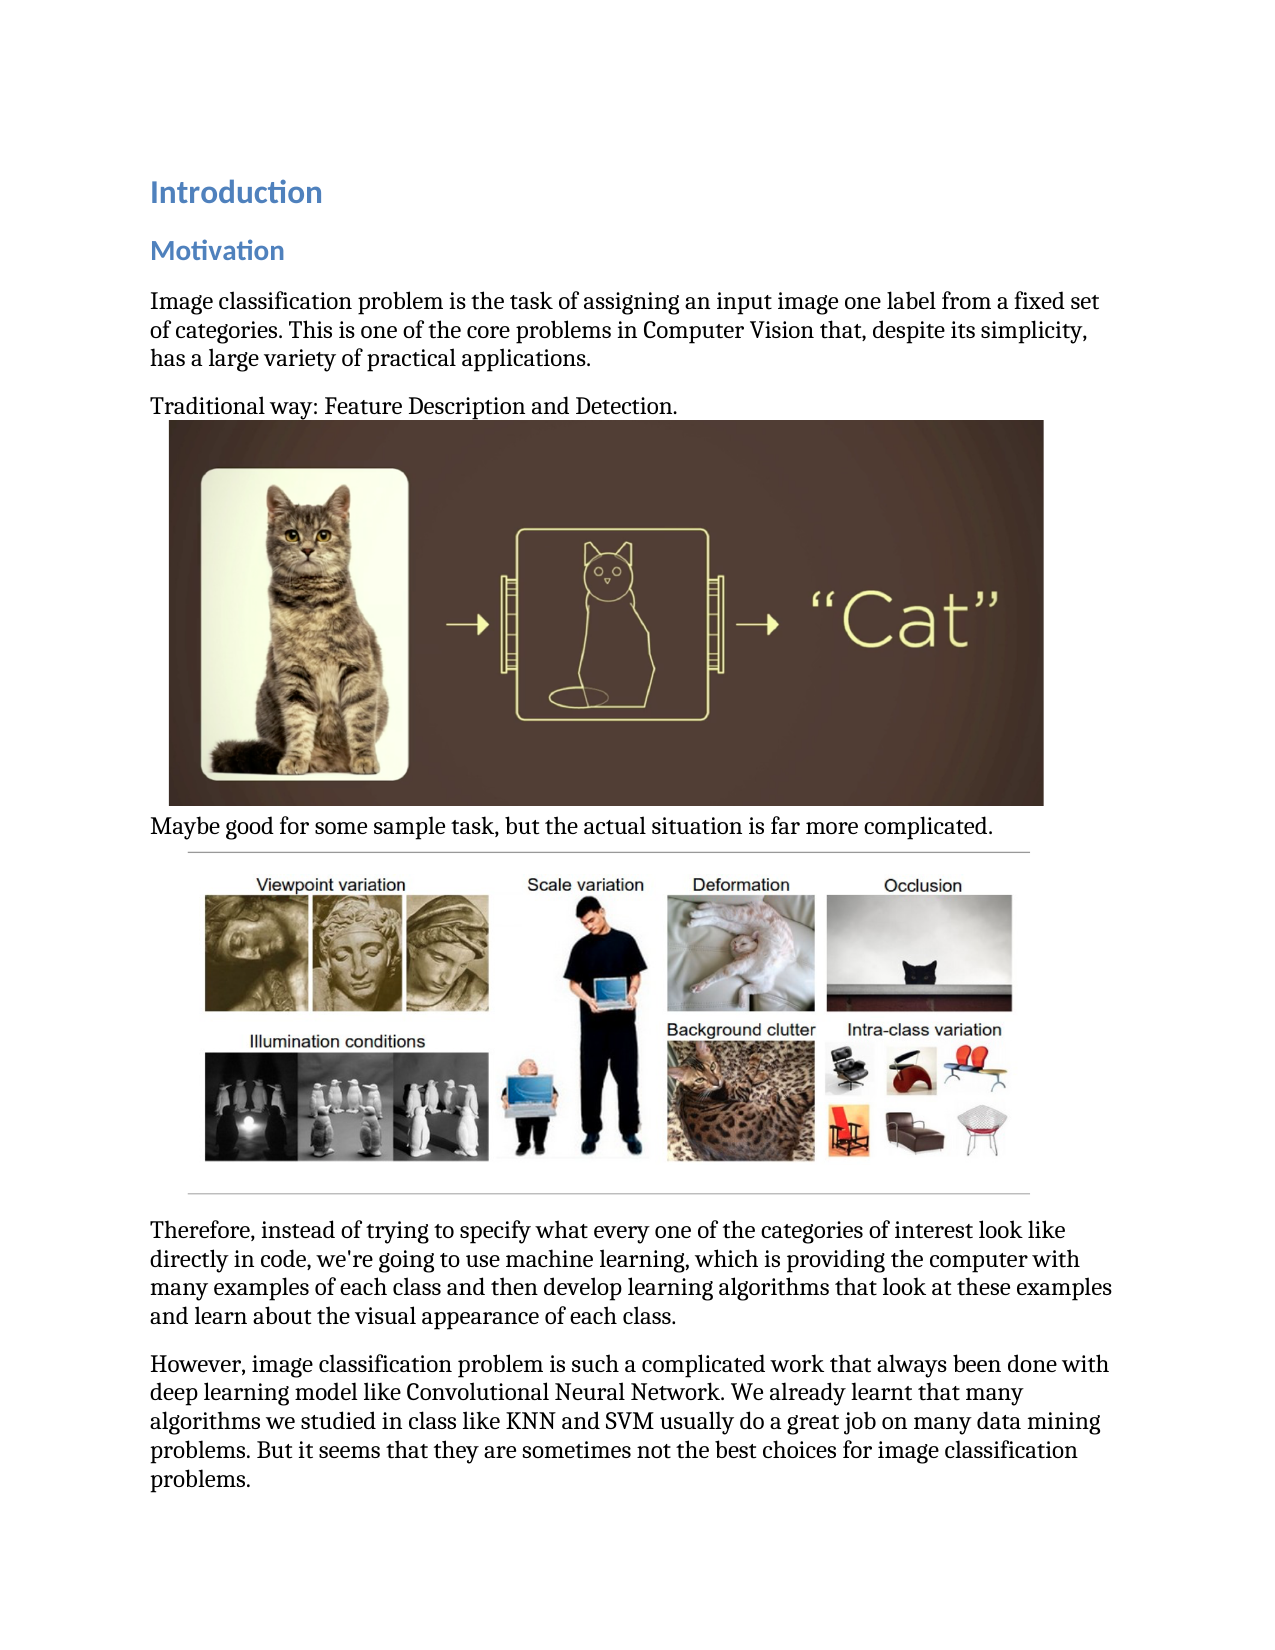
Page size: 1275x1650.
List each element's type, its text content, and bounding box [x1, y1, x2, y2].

picture [168, 840, 1044, 1197]
subtitle Motivation [150, 232, 1125, 268]
text Therefore, instead of trying to specify what every one of the categories of interest look like directly in code, we're going to use machine learning, which is providing the computer with many examples of each class and then develop learning algorithms that look at these examples and learn about the visual appearance of each class. [150, 1216, 1125, 1331]
picture [168, 420, 1044, 806]
text Image classification problem is the task of assigning an input image one label from a fixed set of categories. This is one of the core problems in Computer Vision that, despite its simplicity, has a large variety of practical applications. [150, 287, 1125, 373]
text However, image classification problem is such a complicated work that always been done with deep learning model like Convolutional Neural Network. We already learnt that many algorithms we studied in class like KNN and SVM usually do a great job on many data mining problems. But it seems that they are sometimes not the best choices for image classification problems. [150, 1349, 1125, 1493]
subtitle Introduction [150, 171, 1125, 212]
